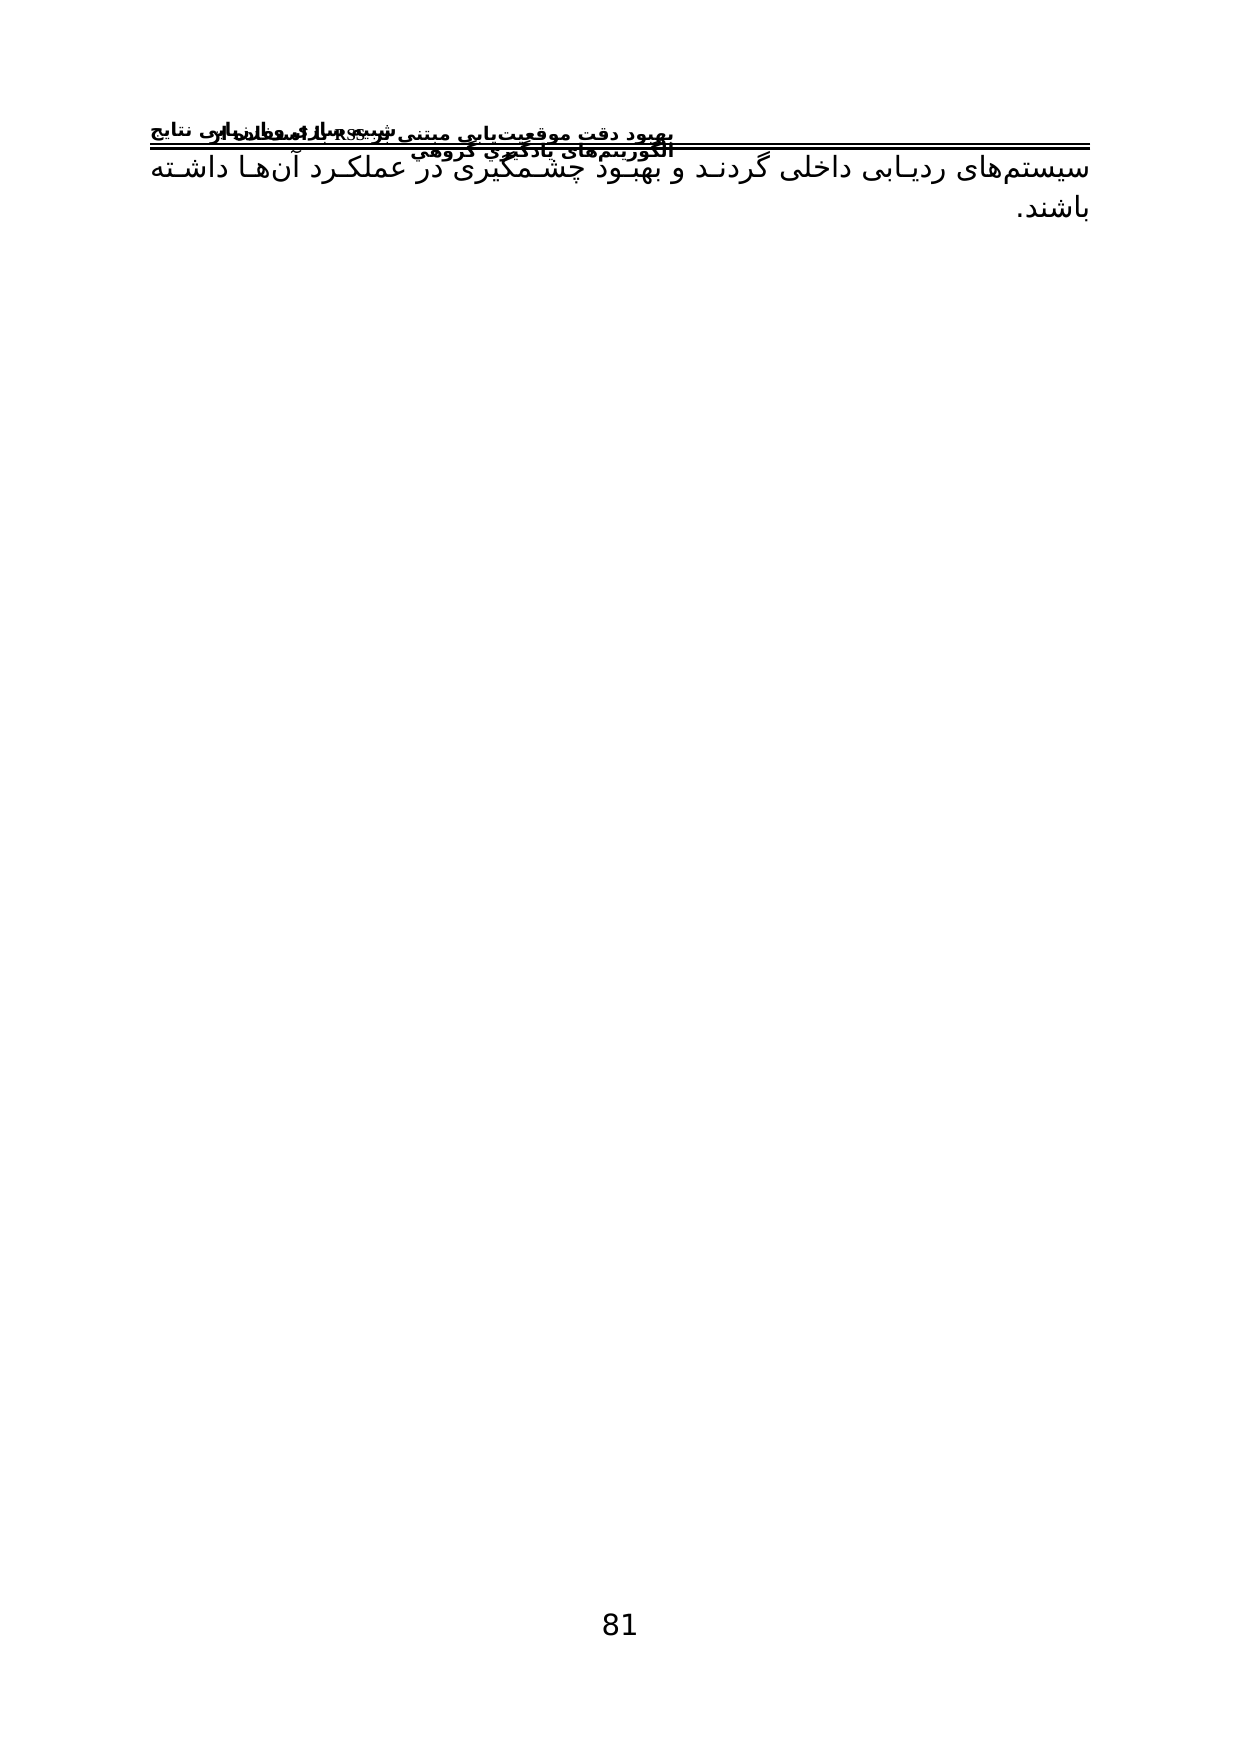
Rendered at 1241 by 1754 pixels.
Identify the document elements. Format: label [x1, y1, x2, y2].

text [150, 150, 1090, 225]
